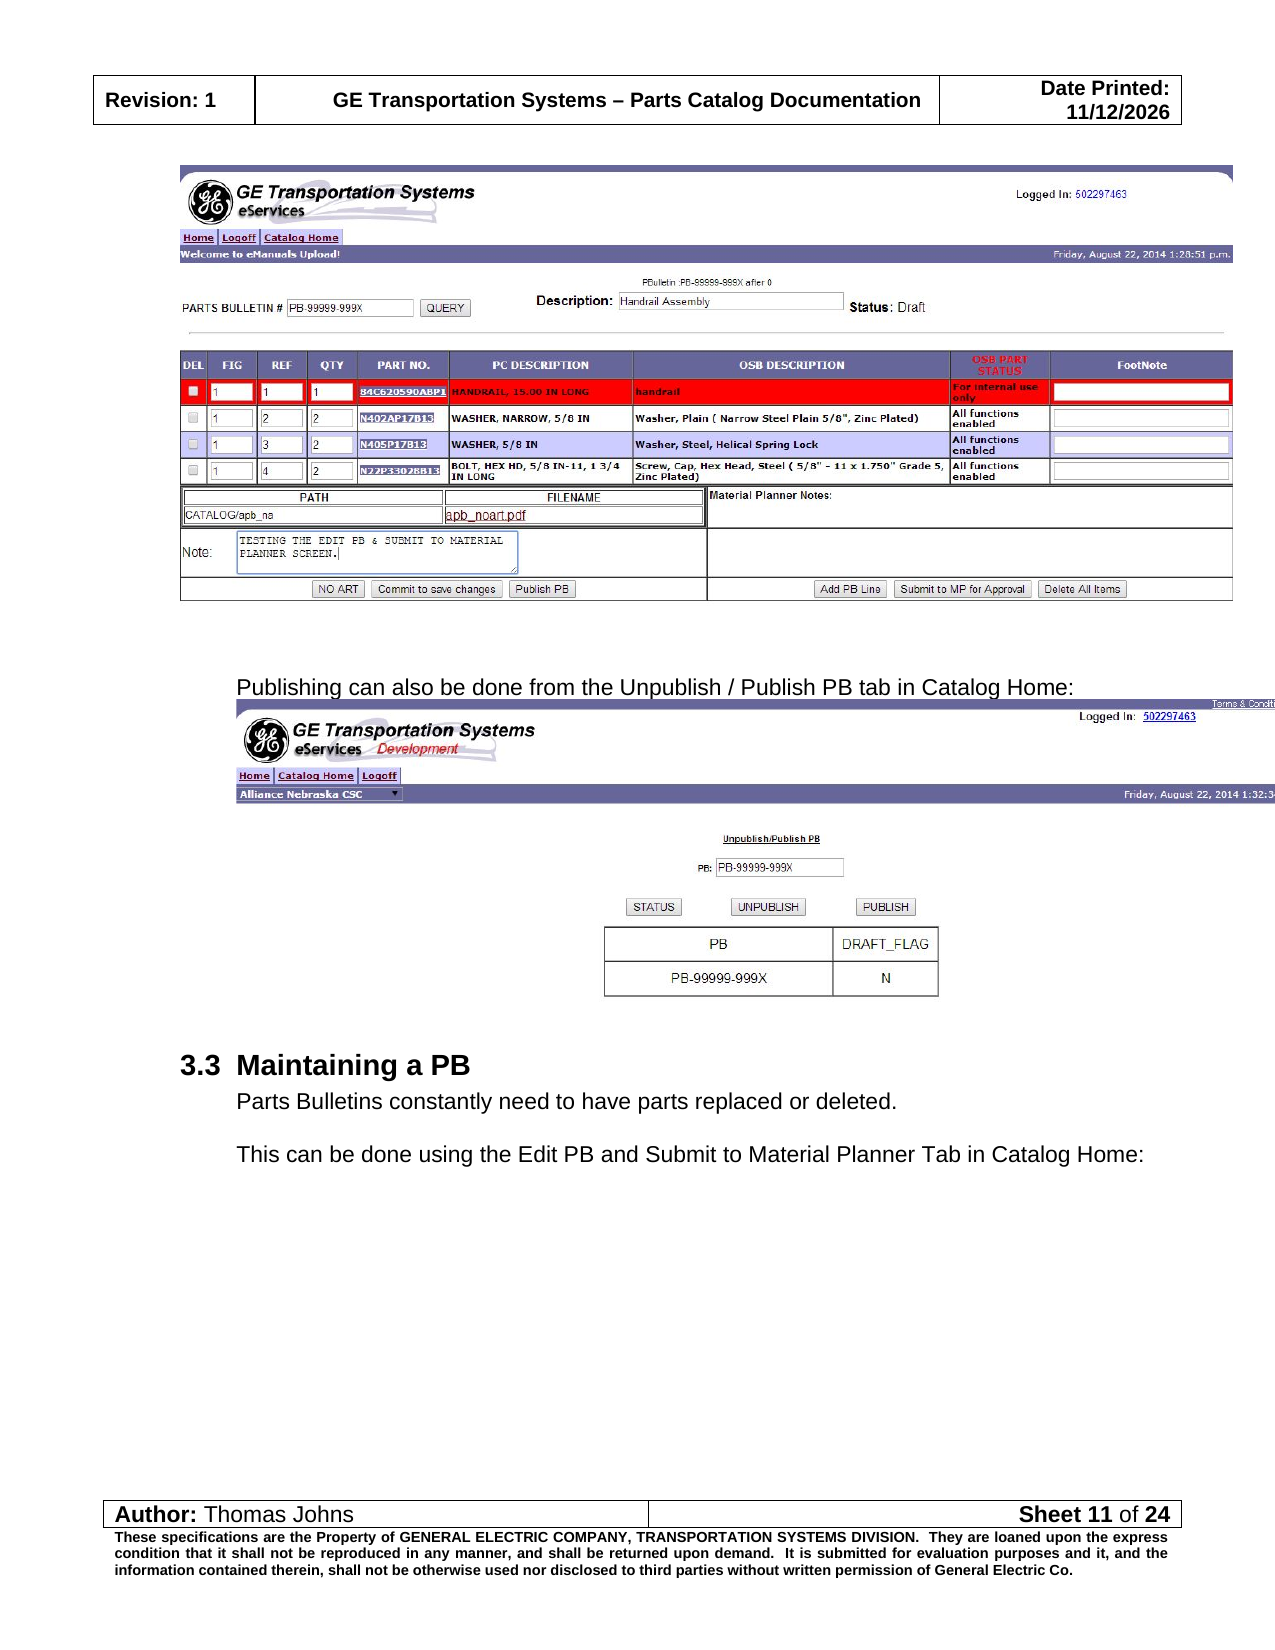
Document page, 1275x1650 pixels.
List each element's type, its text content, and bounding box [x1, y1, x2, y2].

text Publishing can also be done from the Unpublish / Publish PB tab in Catalog Home: [236, 674, 1170, 699]
picture [180, 165, 1233, 674]
text This can be done using the Edit PB and Submit to Material Planner Tab in Catalog Home: [236, 1141, 1170, 1167]
subtitle Maintaining a PB [180, 1048, 1170, 1082]
text Parts Bulletins constantly need to have parts replaced or deleted. [236, 1088, 1170, 1114]
picture [236, 699, 1275, 1024]
